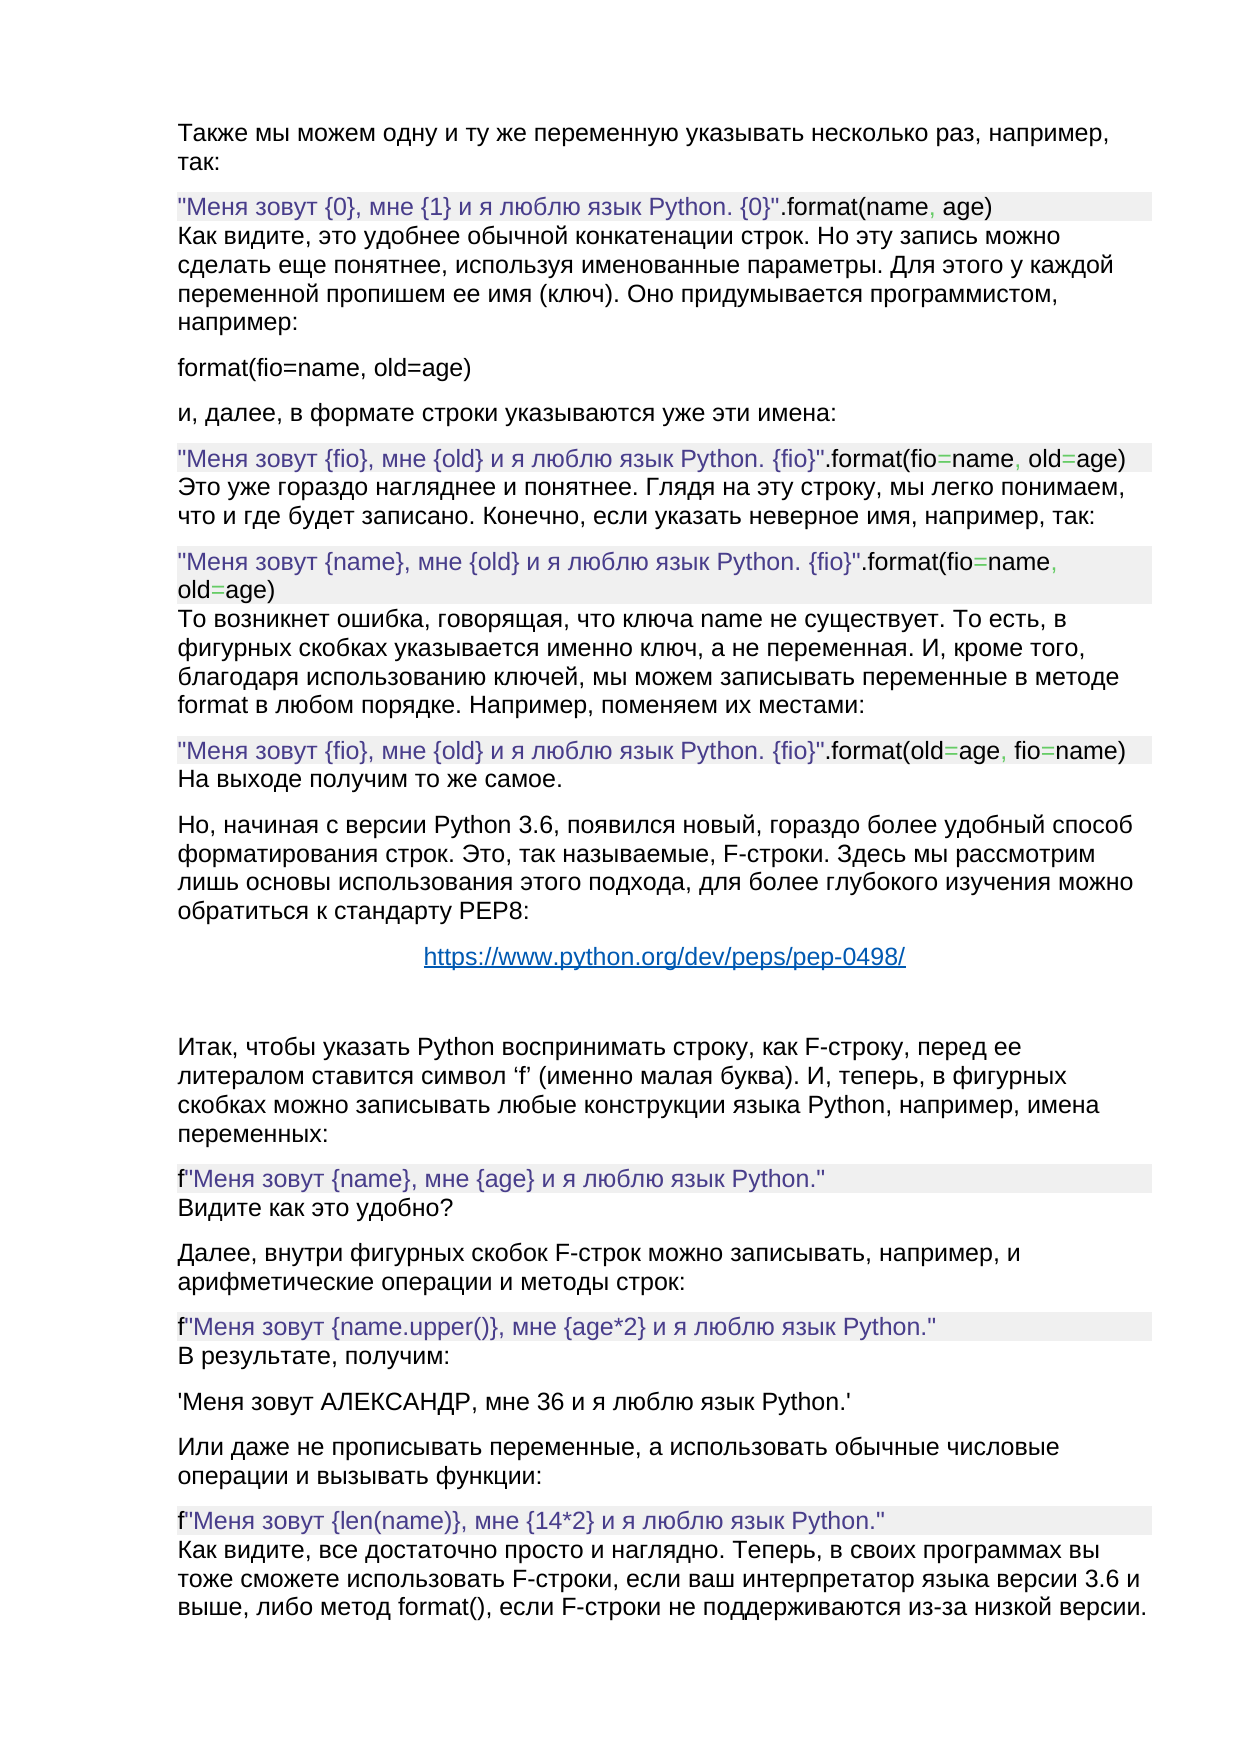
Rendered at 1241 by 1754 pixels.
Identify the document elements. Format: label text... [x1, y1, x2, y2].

text 'Меня зовут АЛЕКСАНДР, мне 36 и я люблю язык Python.' [177, 1386, 1152, 1415]
text "Меня зовут {fio}, мне {old} и я люблю язык Python. {fio}".format(fio=name, old=age) [177, 443, 1152, 472]
text Далее, внутри фигурных скобок F-строк можно записывать, например, и арифметические операции и методы строк: [177, 1238, 1152, 1296]
text Но, начиная с версии Python 3.6, появился новый, гораздо более удобный способ форматирования строк. Это, так называемые, F-строки. Здесь мы рассмотрим лишь основы использования этого подхода, для более глубокого изучения можно обратиться к стандарту PEP8: [177, 810, 1152, 925]
text "Меня зовут {name}, мне {old} и я люблю язык Python. {fio}".format(fio=name, old=age) [177, 546, 1152, 604]
text Как видите, все достаточно просто и наглядно. Теперь, в своих программах вы тоже сможете использовать F-строки, если ваш интерпретатор языка версии 3.6 и выше, либо метод format(), если F-строки не поддерживаются из-за низкой версии. [177, 1535, 1152, 1621]
text и, далее, в формате строки указываются уже эти имена: [177, 398, 1152, 427]
text Или даже не прописывать переменные, а использовать обычные числовые операции и вызывать функции: [177, 1432, 1152, 1489]
text https://www.python.org/dev/peps/pep-0498/ [177, 941, 1152, 970]
text f"Меня зовут {name.upper()}, мне {age*2} и я люблю язык Python." [177, 1312, 1152, 1341]
text То возникнет ошибка, говорящая, что ключа name не существует. То есть, в фигурных скобках указывается именно ключ, а не переменная. И, кроме того, благодаря использованию ключей, мы можем записывать переменные в методе format в любом порядке. Например, поменяем их местами: [177, 604, 1152, 719]
text В результате, получим: [177, 1341, 1152, 1370]
text "Меня зовут {0}, мне {1} и я люблю язык Python. {0}".format(name, age) [177, 192, 1152, 221]
text На выходе получим то же самое. [177, 764, 1152, 793]
text format(fio=name, old=age) [177, 353, 1152, 381]
text Как видите, это удобнее обычной конкатенации строк. Но эту запись можно сделать еще понятнее, используя именованные параметры. Для этого у каждой переменной пропишем ее имя (ключ). Оно придумывается программистом, например: [177, 221, 1152, 336]
text Также мы можем одну и ту же переменную указывать несколько раз, например, так: [177, 118, 1152, 176]
text f"Меня зовут {name}, мне {age} и я люблю язык Python." [177, 1164, 1152, 1193]
text "Меня зовут {fio}, мне {old} и я люблю язык Python. {fio}".format(old=age, fio=name) [177, 736, 1152, 764]
text Итак, чтобы указать Python воспринимать строку, как F-строку, перед ее литералом ставится символ ‘f’ (именно малая буква). И, теперь, в фигурных скобках можно записывать любые конструкции языка Python, например, имена переменных: [177, 1032, 1152, 1147]
text Видите как это удобно? [177, 1193, 1152, 1221]
text f"Меня зовут {len(name)}, мне {14*2} и я люблю язык Python." [177, 1506, 1152, 1535]
text Это уже гораздо нагляднее и понятнее. Глядя на эту строку, мы легко понимаем, что и где будет записано. Конечно, если указать неверное имя, например, так: [177, 472, 1152, 530]
